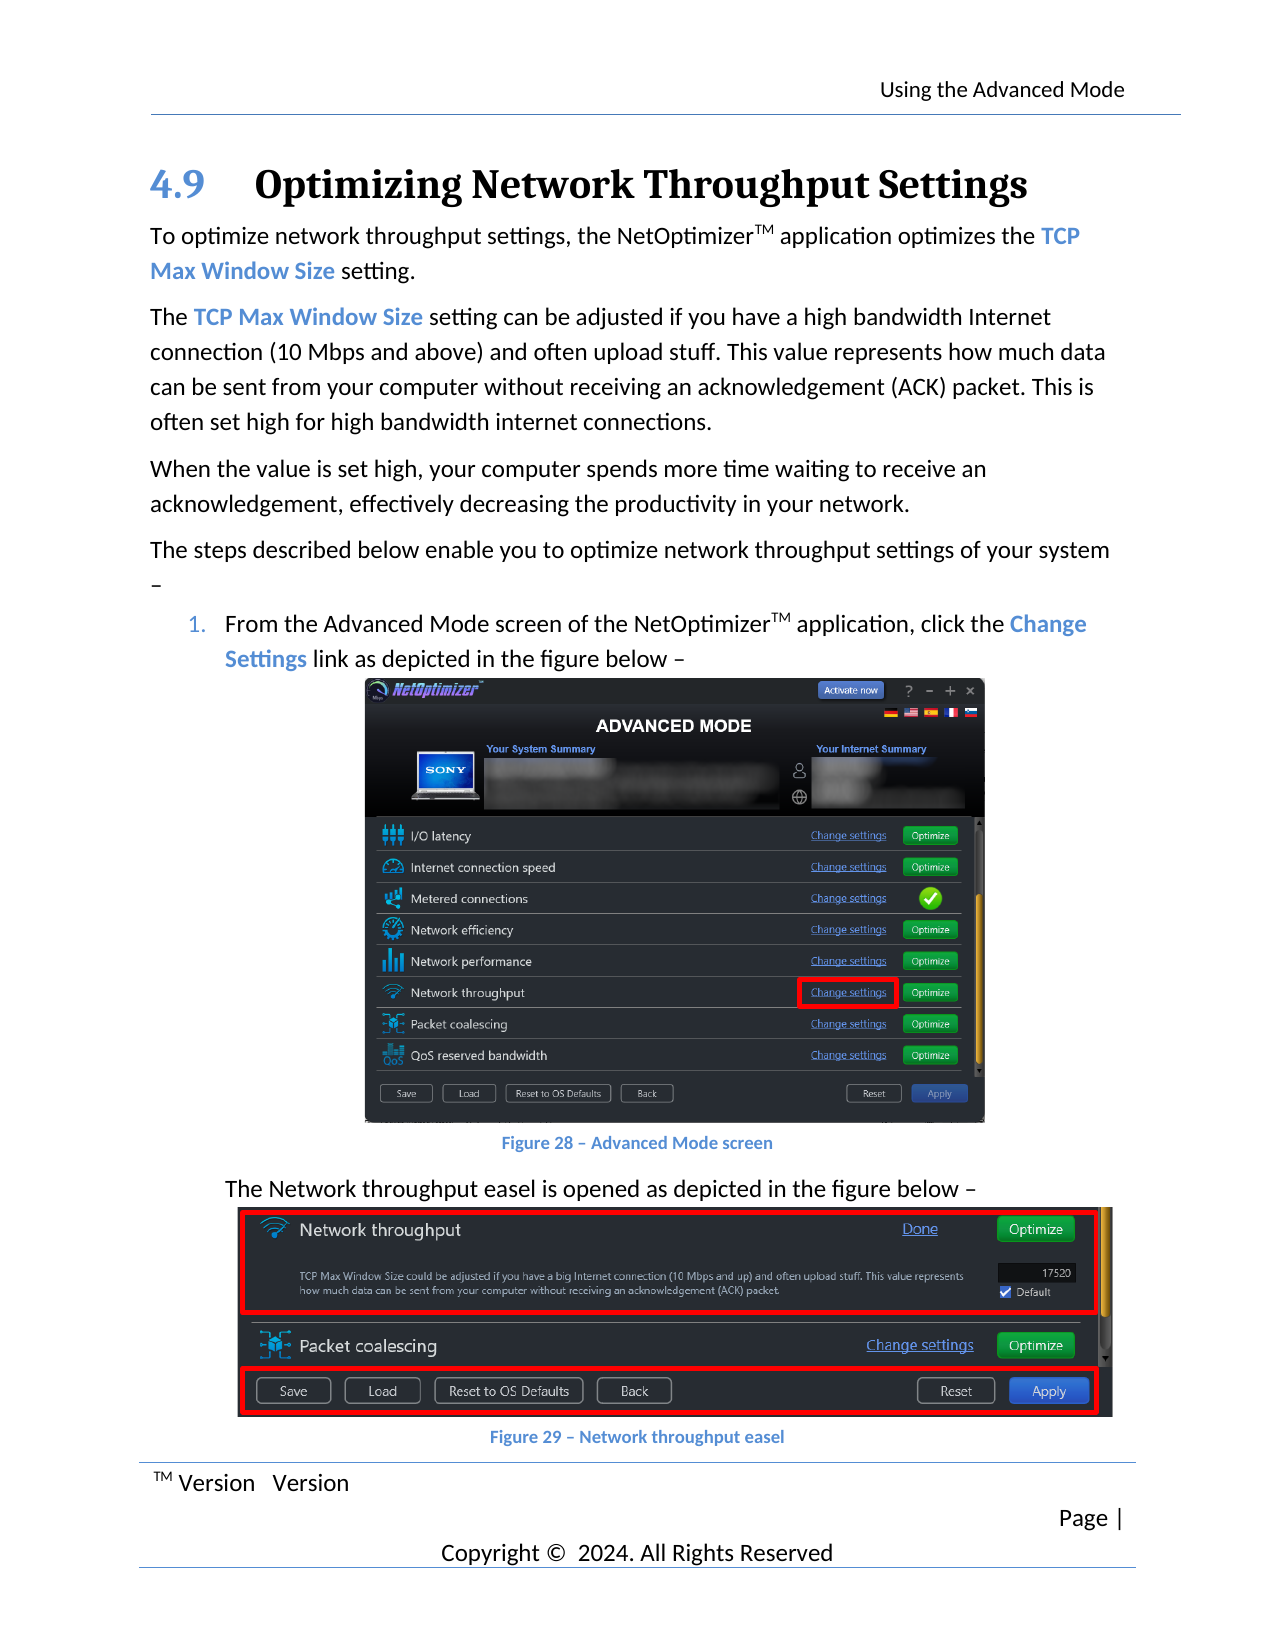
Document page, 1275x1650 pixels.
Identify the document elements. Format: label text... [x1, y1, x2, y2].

text The TCP Max Window Size setting can be adjusted if you have a high bandwidth Internet connection (10 Mbps and above) and often upload stuff. This value represents how much data can be sent from your computer without receiving an acknowledgement (ACK) packet. This is often set high for high bandwidth internet connections. [150, 302, 1125, 437]
text The steps described below enable you to optimize network throughput settings of your system – [150, 534, 1125, 599]
list From the Advanced Mode screen of the NetOptimizerTM application, click the Change Settings link as depicted in the figure below – [187, 608, 1125, 673]
picture [237, 1207, 1113, 1417]
subtitle Optimizing Network Throughput Settings [150, 161, 1125, 209]
text When the value is set high, your computer spends more time waiting to receive an acknowledgement, effectively decreasing the productivity in your network. [150, 453, 1125, 518]
picture [364, 678, 985, 1123]
list The Network throughput easel is opened as depicted in the figure below – [225, 1173, 1125, 1203]
text To optimize network throughput settings, the NetOptimizerTM application optimizes the TCP Max Window Size setting. [150, 220, 1125, 286]
